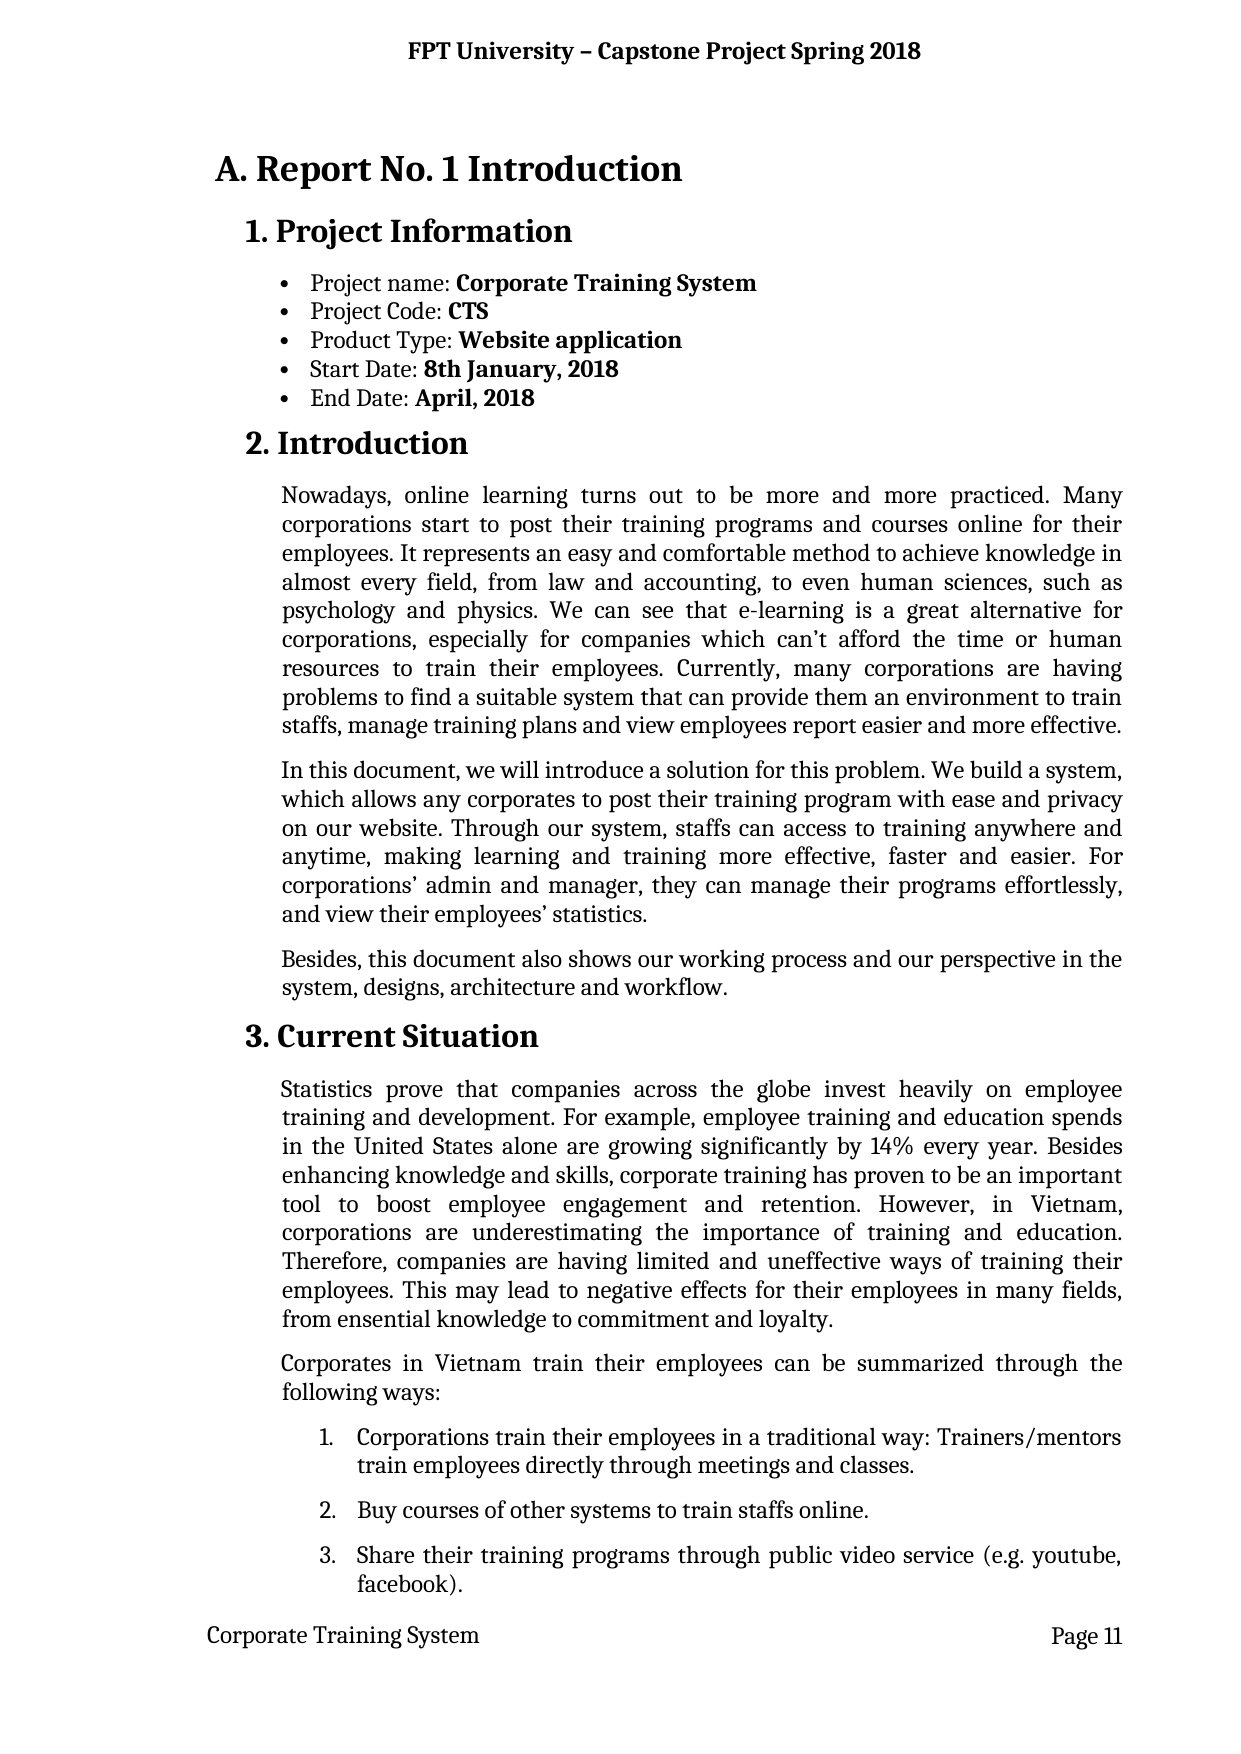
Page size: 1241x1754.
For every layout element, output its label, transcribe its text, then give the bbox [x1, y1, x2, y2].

list Buy courses of other systems to train staffs online. [319, 1496, 1122, 1525]
text Besides, this document also shows our working process and our perspective in the system, designs, architecture and workflow. [281, 944, 1124, 1002]
text Corporates in Vietnam train their employees can be summarized through the following ways: [281, 1349, 1124, 1407]
subtitle 1. Project Information [245, 212, 1124, 250]
list Project name: Corporate Training System [281, 268, 1124, 297]
list Project Code: CTS [281, 297, 1124, 326]
subtitle A. Report No. 1 Introduction [215, 148, 1124, 191]
subtitle 2. Introduction [245, 425, 1124, 463]
list Share their training programs through public video service (e.g. youtube, facebook). [319, 1541, 1122, 1598]
text Statistics prove that companies across the globe invest heavily on employee training and development. For example, employee training and education spends in the United States alone are growing significantly by 14% every year. Besides enhancing knowledge and skills, corporate training has proven to be an important tool to boost employee engagement and retention. However, in Vietnam, corporations are underestimating the importance of training and education. Therefore, companies are having limited and uneffective ways of training their employees. This may lead to negative effects for their employees in many fields, from ensential knowledge to commitment and loyalty. [281, 1074, 1124, 1333]
list End Date: April, 2018 [281, 383, 1124, 412]
list Start Date: 8th January, 2018 [281, 355, 1124, 383]
list Product Type: Website application [281, 326, 1124, 355]
subtitle 3. Current Situation [245, 1018, 1124, 1056]
list Corporations train their employees in a traditional way: Trainers/mentors train employees directly through meetings and classes. [319, 1423, 1122, 1480]
text Nowadays, online learning turns out to be more and more practiced. Many corporations start to post their training programs and courses online for their employees. It represents an easy and comfortable method to achieve knowledge in almost every field, from law and accounting, to even human sciences, such as psychology and physics. We can see that e-learning is a great alternative for corporations, especially for companies which can’t afford the time or human resources to train their employees. Currently, many corporations are having problems to find a suitable system that can provide them an environment to train staffs, manage training plans and view employees report easier and more effective. [281, 481, 1124, 740]
text In this document, we will introduce a solution for this problem. We build a system, which allows any corporates to post their training program with ease and privacy on our website. Through our system, staffs can access to training anywhere and anytime, making learning and training more effective, faster and easier. For corporations’ admin and manager, they can manage their programs effortlessly, and view their employees’ statistics. [281, 756, 1124, 928]
